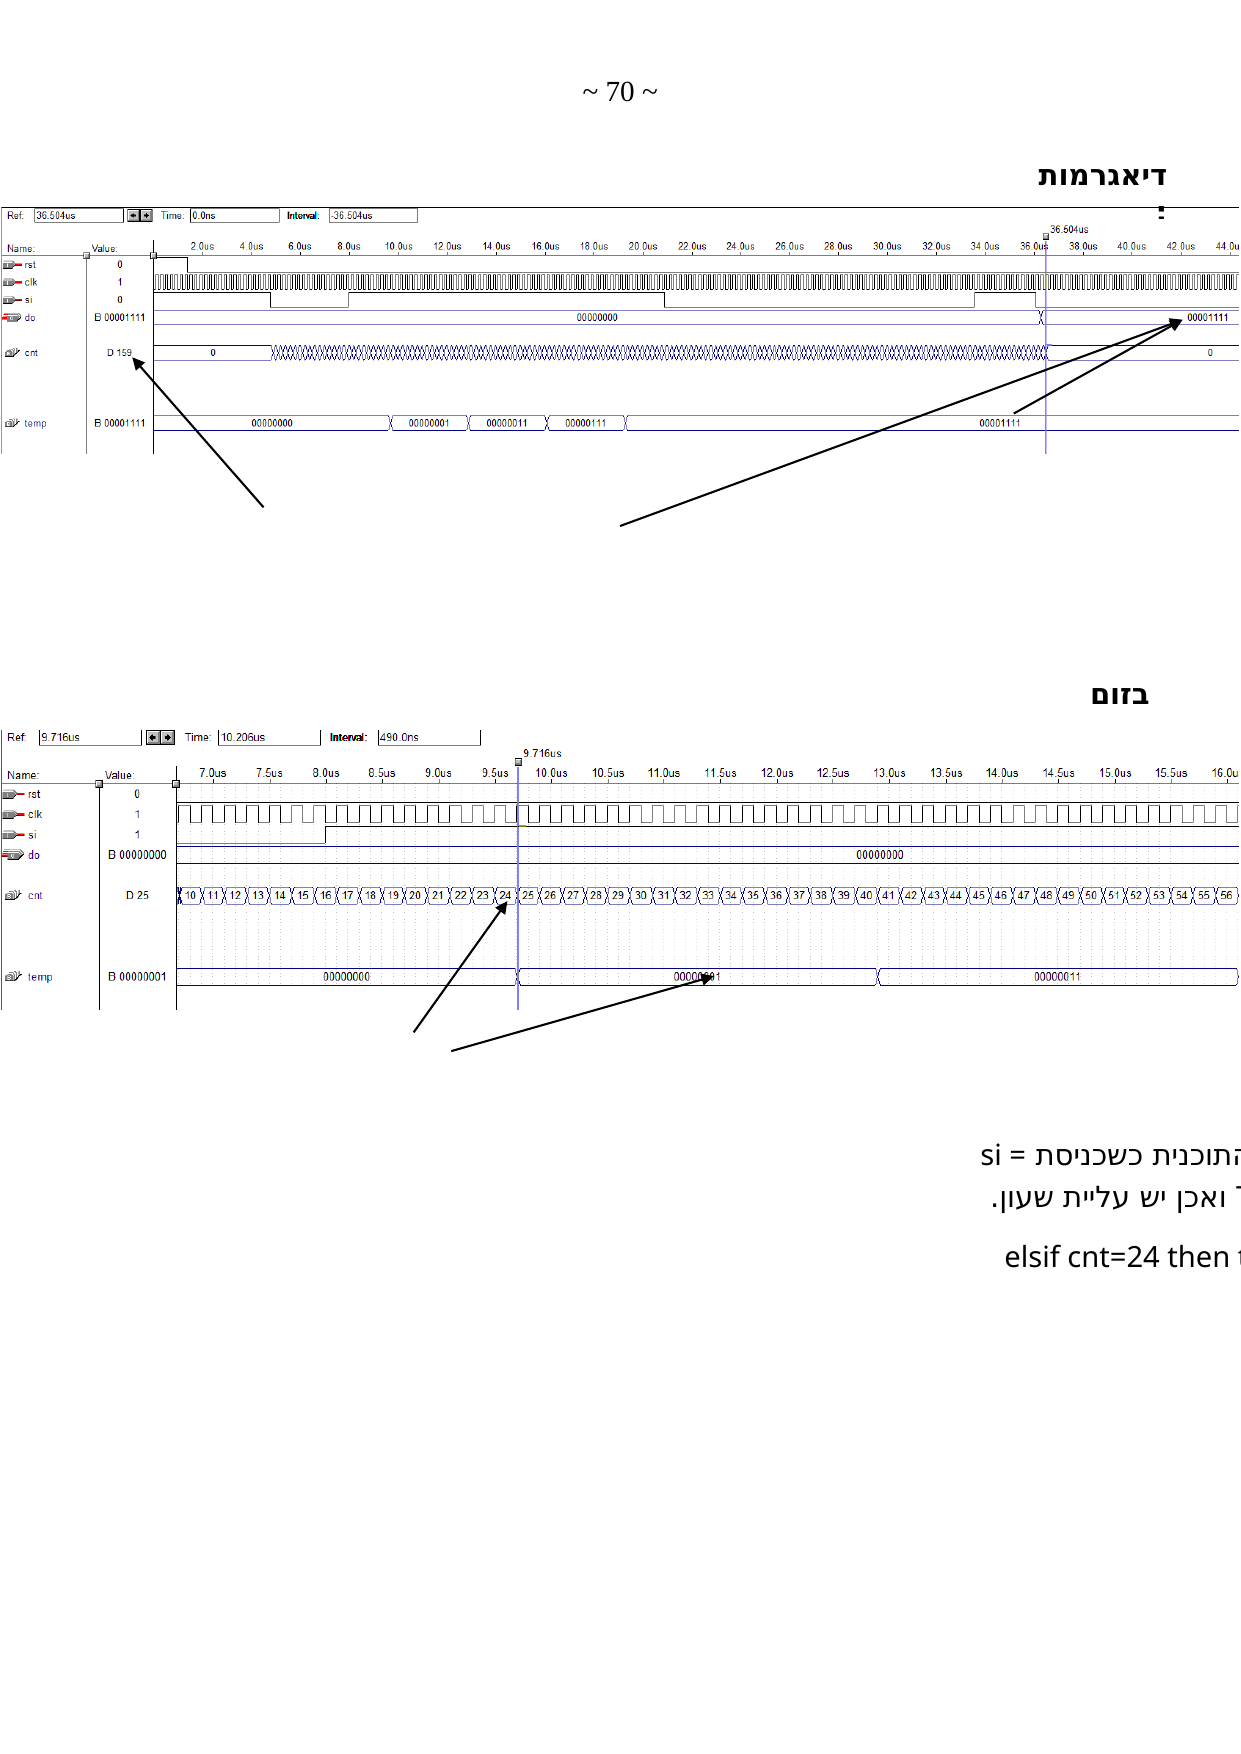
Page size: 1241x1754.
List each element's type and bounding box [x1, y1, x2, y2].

picture [1, 207, 1239, 454]
picture [1, 730, 1239, 1010]
